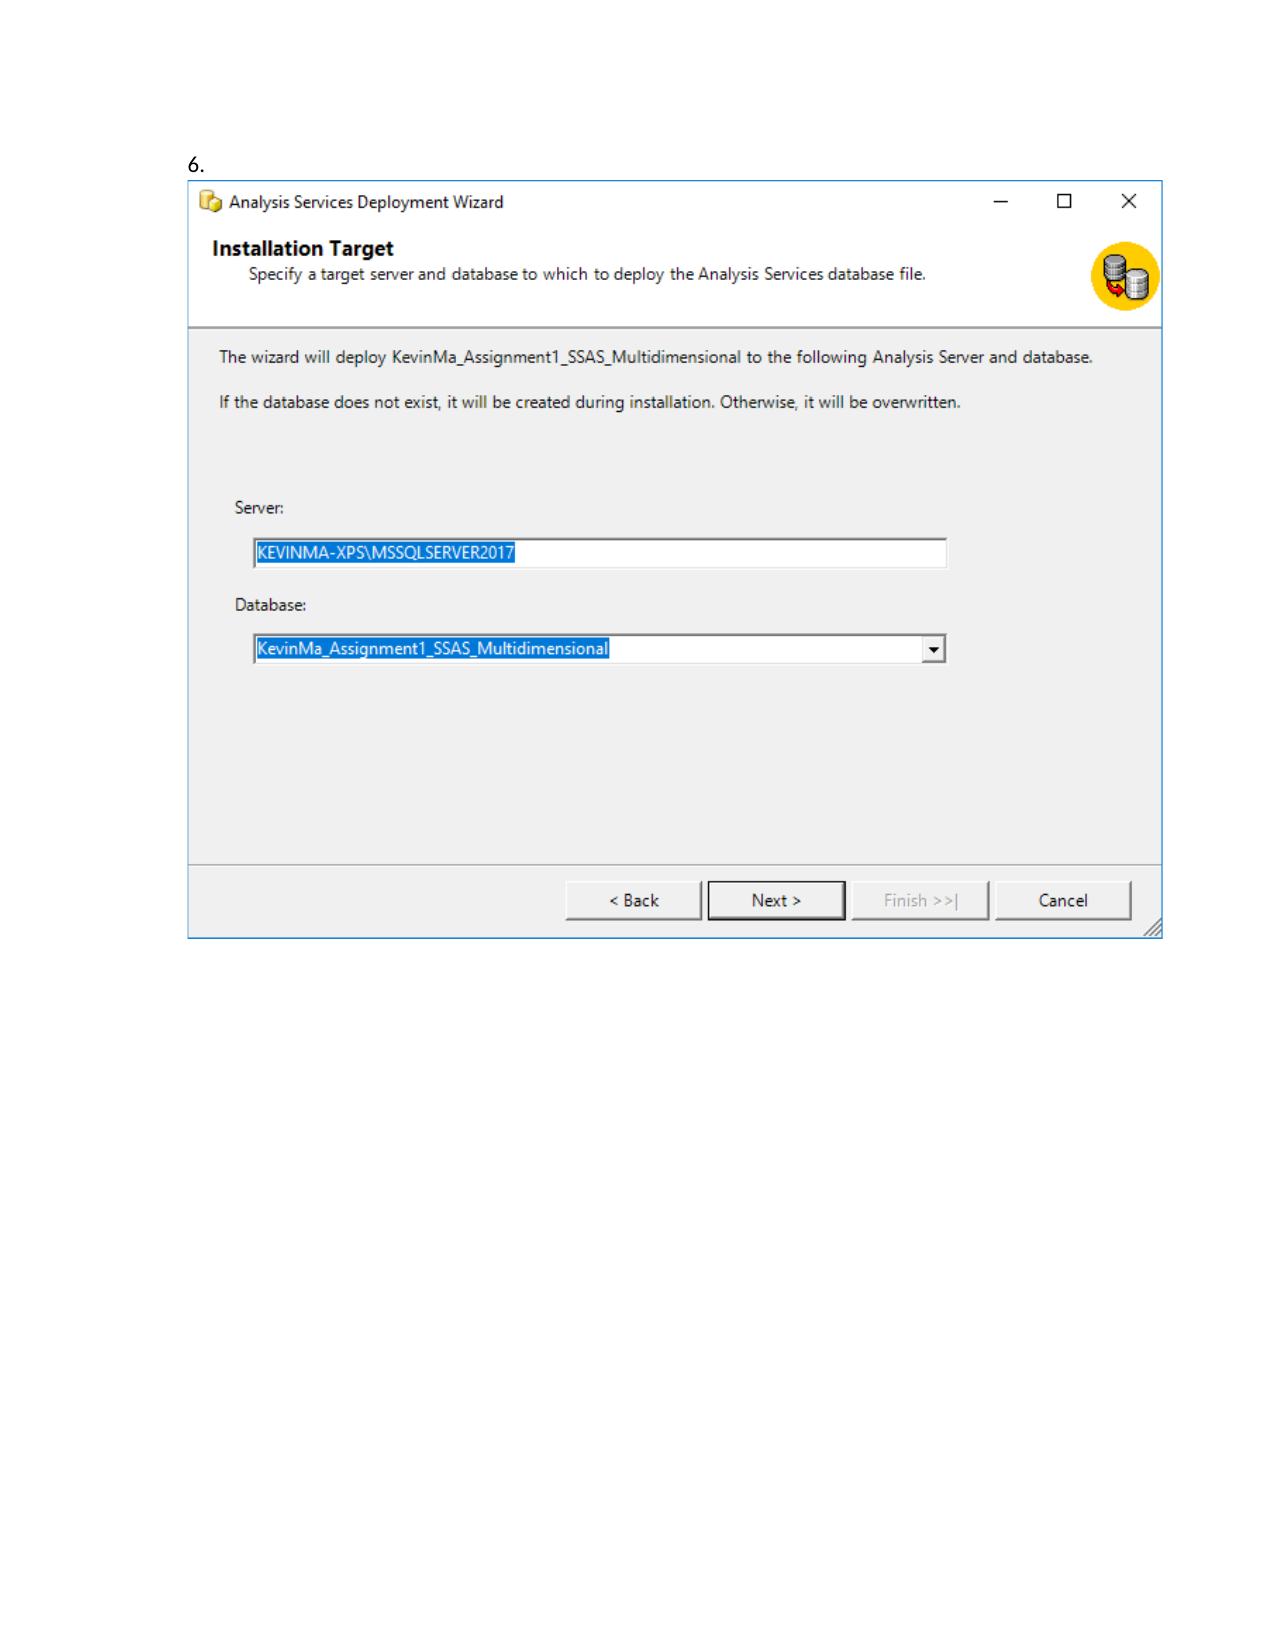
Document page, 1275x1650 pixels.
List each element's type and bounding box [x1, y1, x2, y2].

picture [187, 180, 1163, 939]
